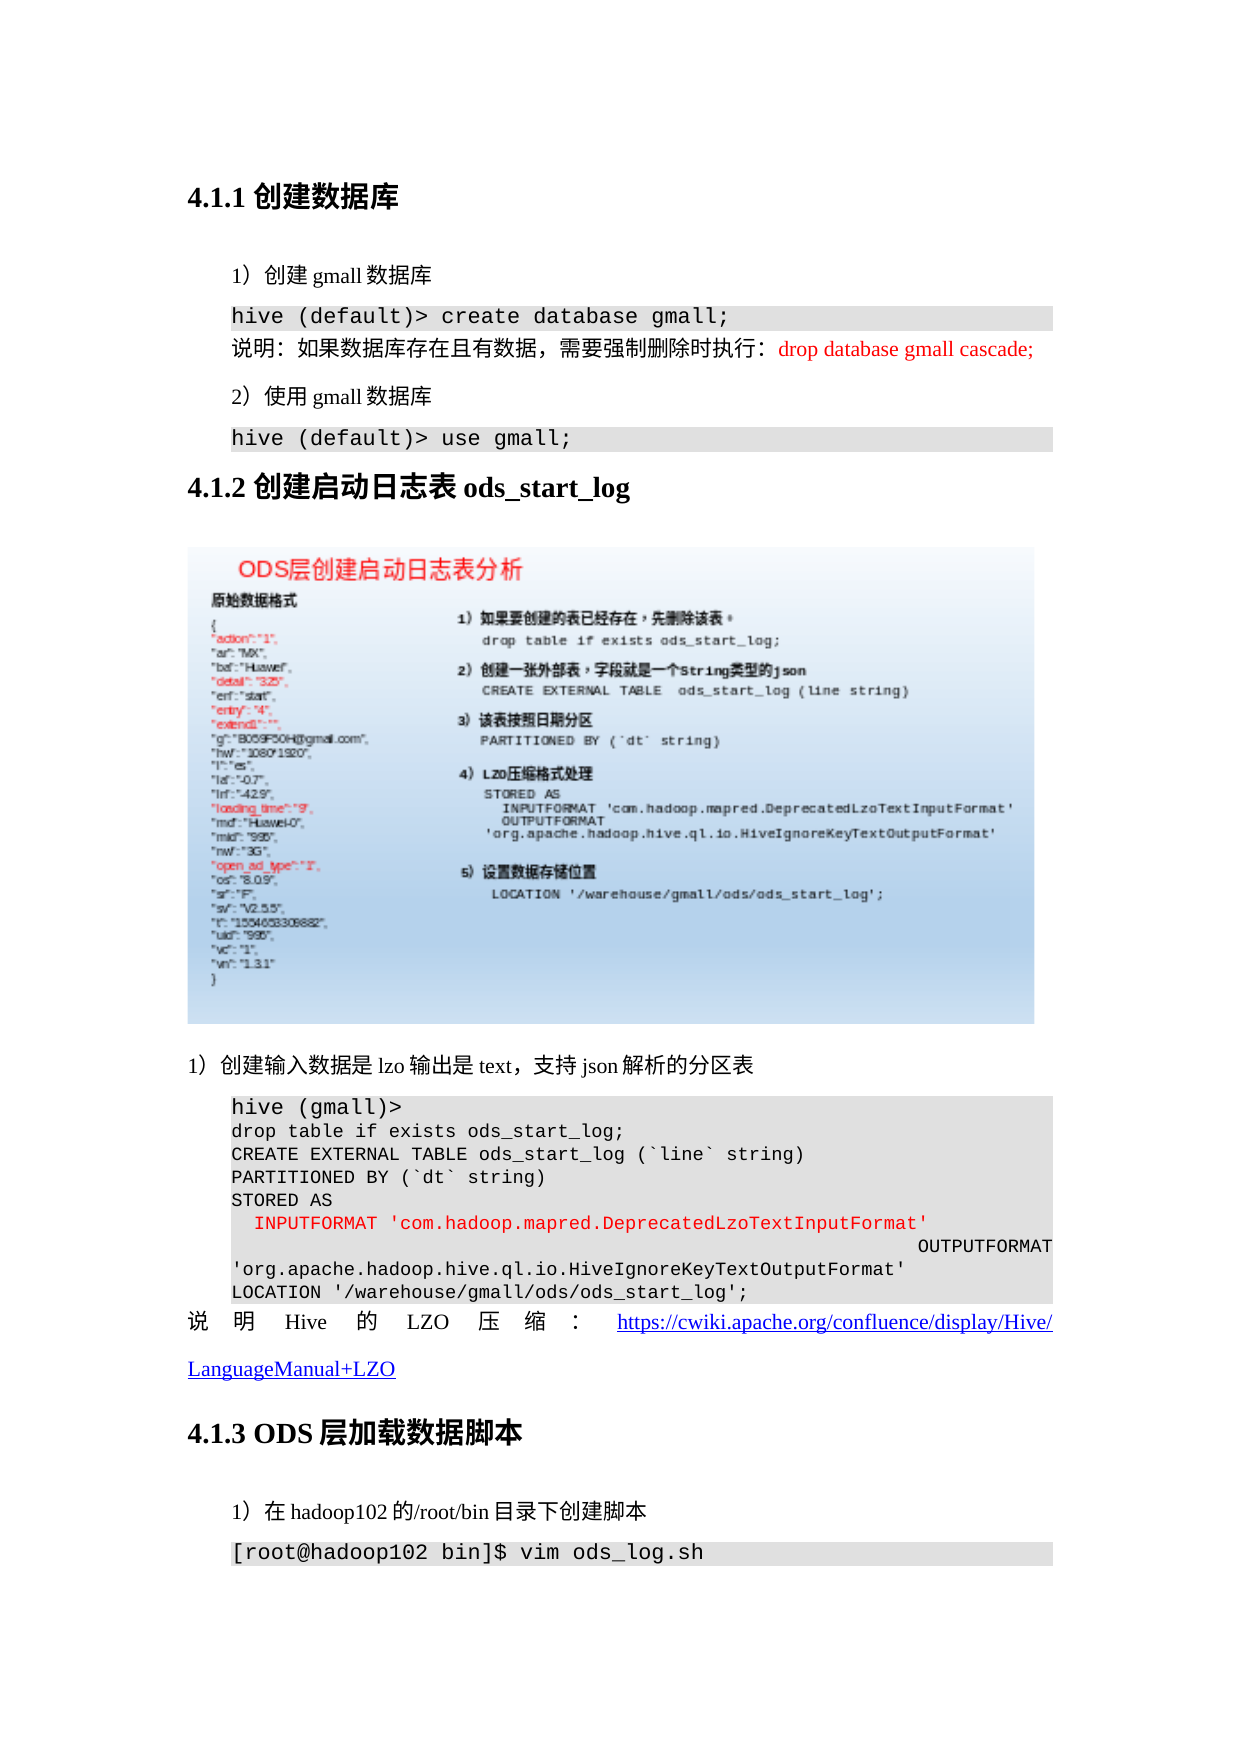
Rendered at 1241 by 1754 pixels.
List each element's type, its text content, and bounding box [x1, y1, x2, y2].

text hive (default)> use gmall; [231, 427, 1053, 452]
text drop table if exists ods_start_log; [231, 1121, 1053, 1143]
text 说明Hive的LZO压缩：https://cwiki.apache.org/confluence/display/Hive/LanguageManual+LZO [187, 1304, 1053, 1385]
text 1）创建gmall数据库 [187, 257, 1053, 290]
text OUTPUTFORMAT 'org.apache.hadoop.hive.ql.io.HiveIgnoreKeyTextOutputFormat' [231, 1235, 1053, 1281]
text 1）在hadoop102的/root/bin目录下创建脚本 [187, 1493, 1053, 1526]
text PARTITIONED BY (`dt` string) [231, 1166, 1053, 1189]
text LOCATION '/warehouse/gmall/ods/ods_start_log'; [231, 1281, 1053, 1304]
text STORED AS [231, 1189, 1053, 1212]
subtitle 4.1.3 ODS层加载数据脚本 [187, 1398, 1053, 1463]
text [root@hadoop102 bin]$ vim ods_log.sh [231, 1542, 1053, 1566]
text INPUTFORMAT 'com.hadoop.mapred.DeprecatedLzoTextInputFormat' [231, 1212, 1053, 1235]
text 说明：如果数据库存在且有数据，需要强制删除时执行：drop database gmall cascade; [187, 331, 1053, 363]
text hive (default)> create database gmall; [231, 306, 1053, 331]
text 2）使用gmall数据库 [187, 379, 1053, 411]
text 1）创建输入数据是lzo输出是text，支持json解析的分区表 [187, 1047, 1053, 1080]
text hive (gmall)> [231, 1096, 1053, 1121]
subtitle 4.1.1 创建数据库 [187, 162, 1053, 227]
subtitle 4.1.2 创建启动日志表ods_start_log [187, 452, 1053, 517]
text CREATE EXTERNAL TABLE ods_start_log (`line` string) [231, 1143, 1053, 1166]
